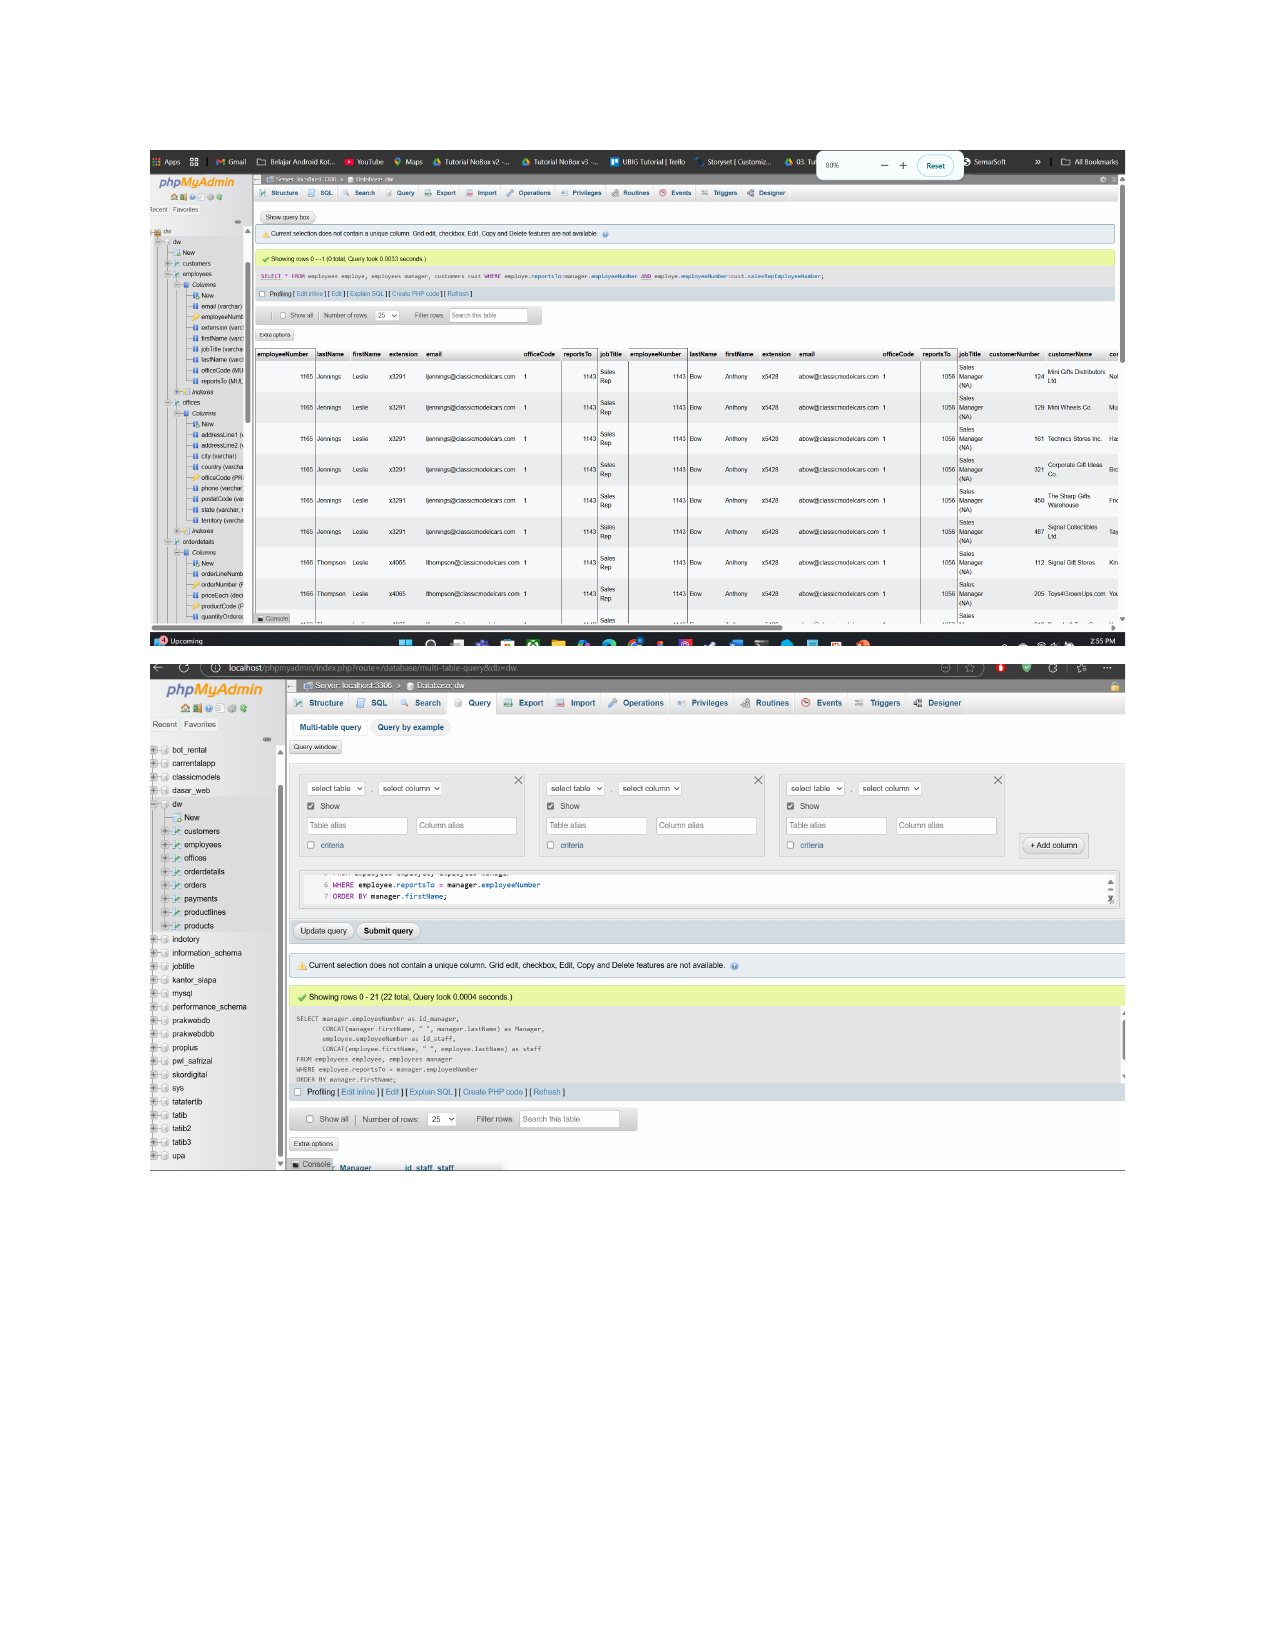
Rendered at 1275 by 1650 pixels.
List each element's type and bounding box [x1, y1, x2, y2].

picture [150, 664, 1125, 1171]
picture [150, 150, 1125, 646]
